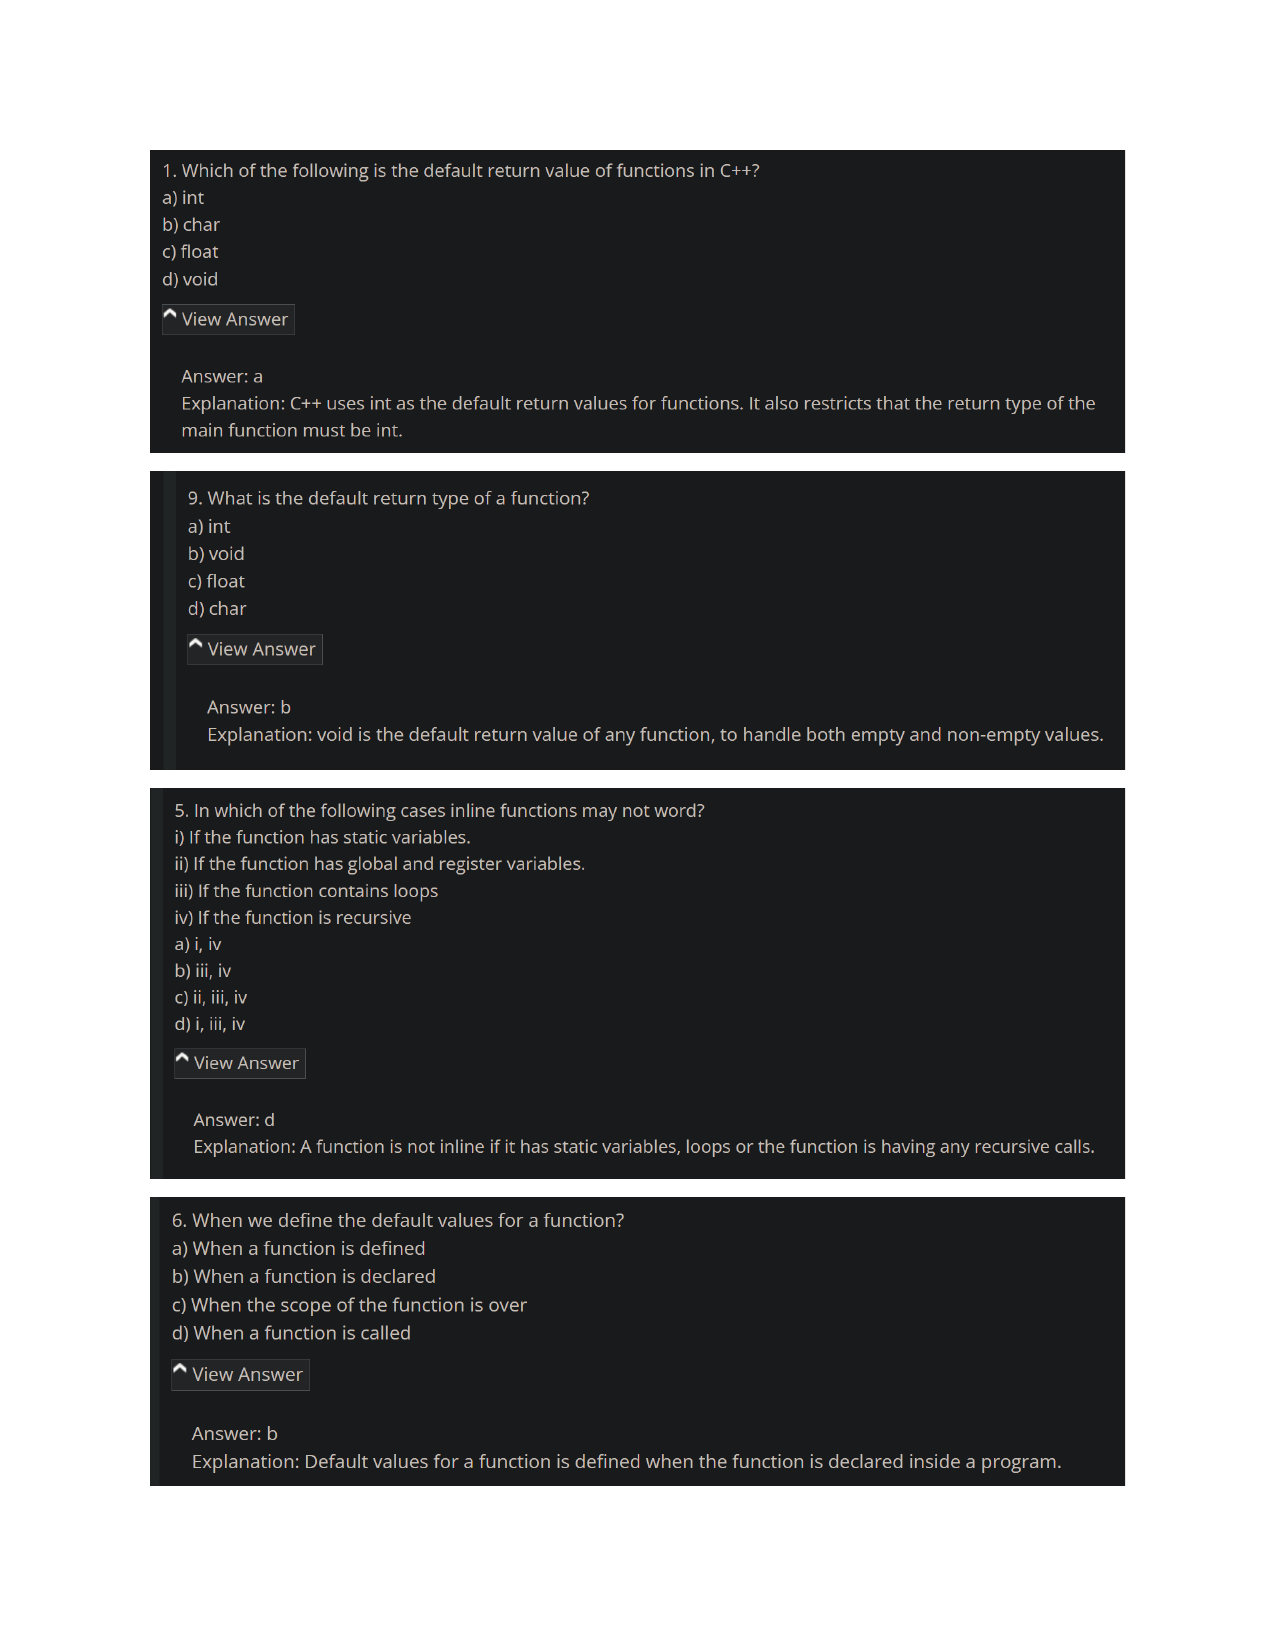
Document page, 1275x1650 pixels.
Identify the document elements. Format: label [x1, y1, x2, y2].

picture [150, 150, 1125, 453]
picture [150, 1197, 1125, 1486]
picture [150, 788, 1125, 1179]
picture [150, 471, 1125, 770]
